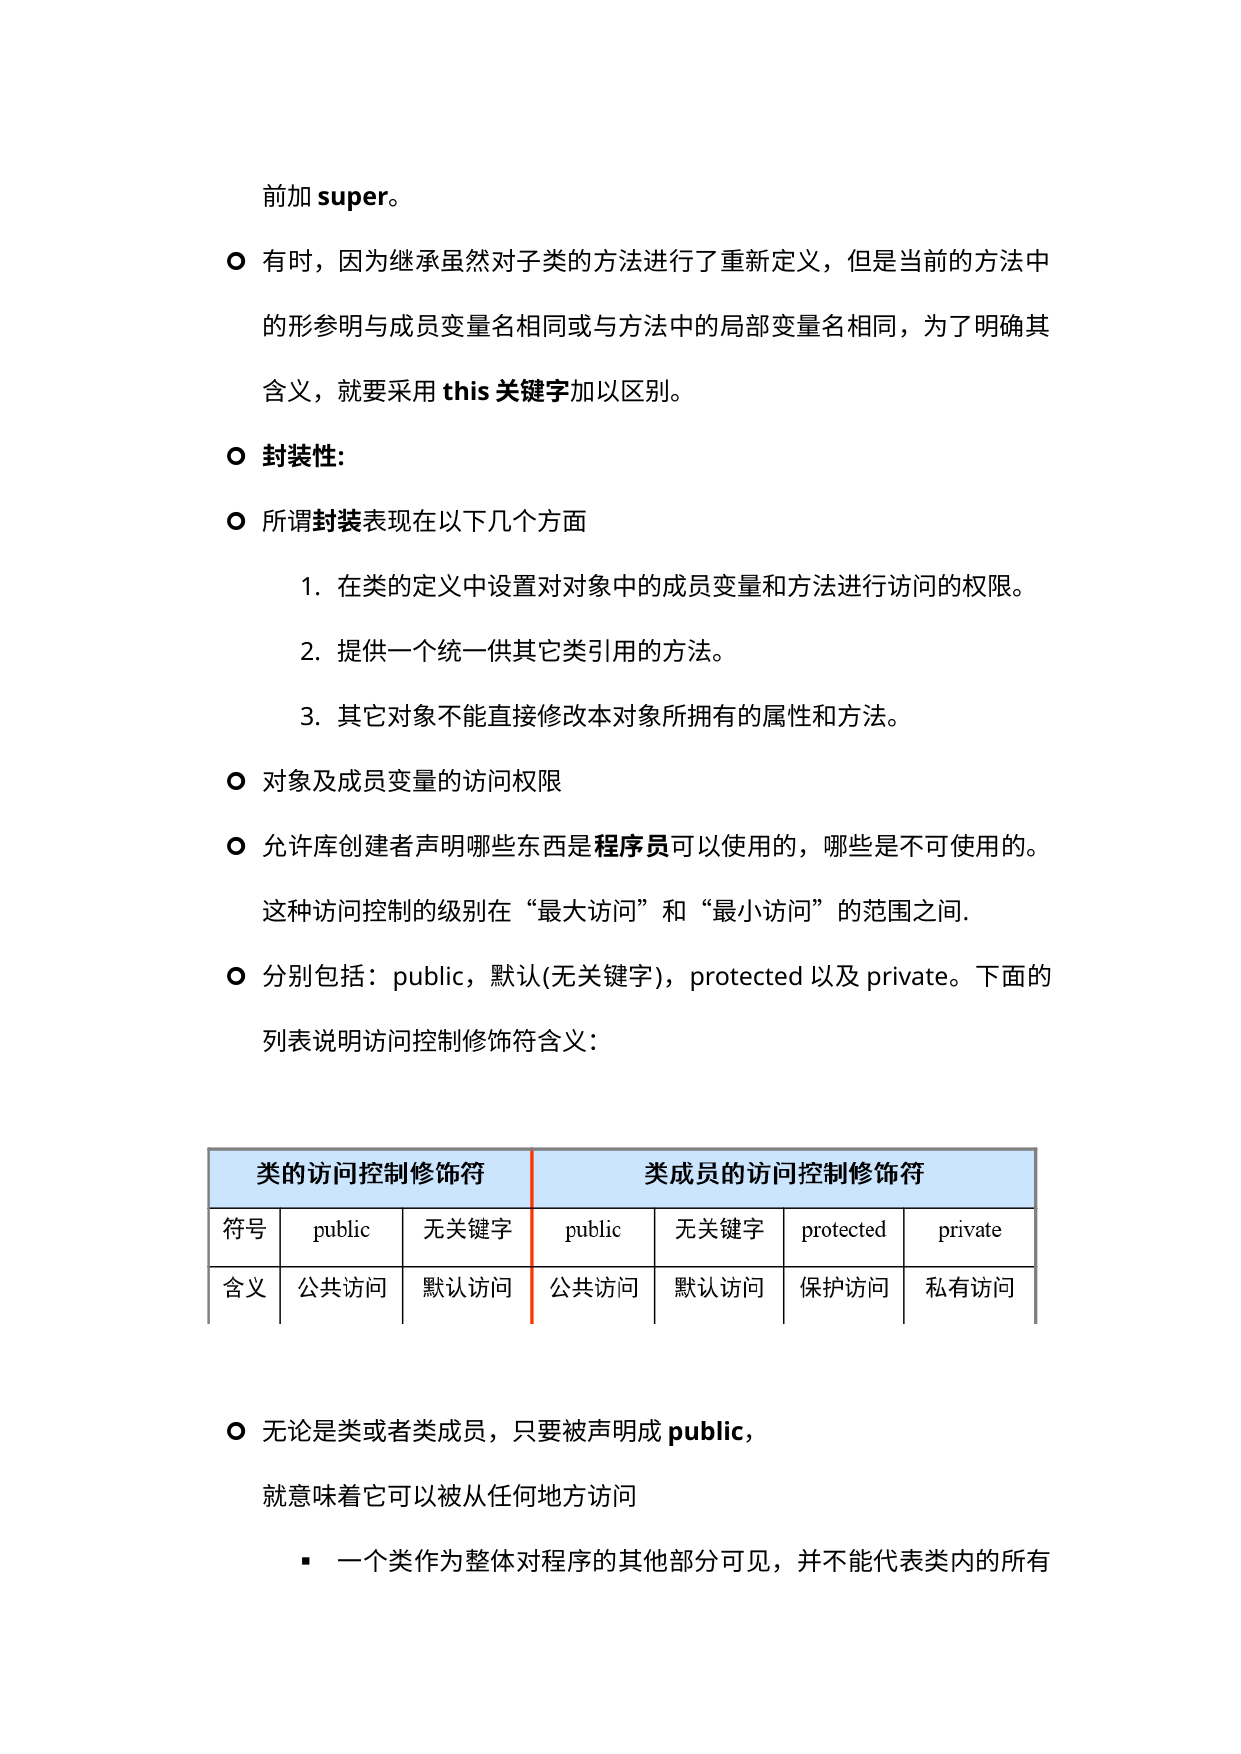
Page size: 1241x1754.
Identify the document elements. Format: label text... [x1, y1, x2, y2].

list 对象及成员变量的访问权限 [225, 747, 1053, 812]
list 提供一个统一供其它类引用的方法。 [300, 617, 1053, 682]
list 封装性: [225, 422, 1053, 487]
list 有时，因为继承虽然对子类的方法进行了重新定义，但是当前的方法中的形参明与成员变量名相同或与方法中的局部变量名相同，为了明确其含义，就要采用this关键字加以区别。 [225, 227, 1053, 422]
list 其它对象不能直接修改本对象所拥有的属性和方法。 [300, 682, 1053, 747]
list 允许库创建者声明哪些东西是程序员可以使用的，哪些是不可使用的。这种访问控制的级别在“最大访问”和“最小访问”的范围之间. [225, 812, 1053, 942]
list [225, 162, 1053, 227]
list 在类的定义中设置对对象中的成员变量和方法进行访问的权限。 [300, 552, 1053, 617]
picture [187, 1137, 1053, 1324]
list 分别包括：public，默认(无关键字)，protected以及private。下面的列表说明访问控制修饰符含义： [225, 942, 1053, 1072]
list 所谓封装表现在以下几个方面 [225, 487, 1053, 552]
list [300, 1527, 1053, 1592]
list 无论是类或者类成员，只要被声明成public， 就意味着它可以被从任何地方访问 [225, 1397, 1053, 1527]
